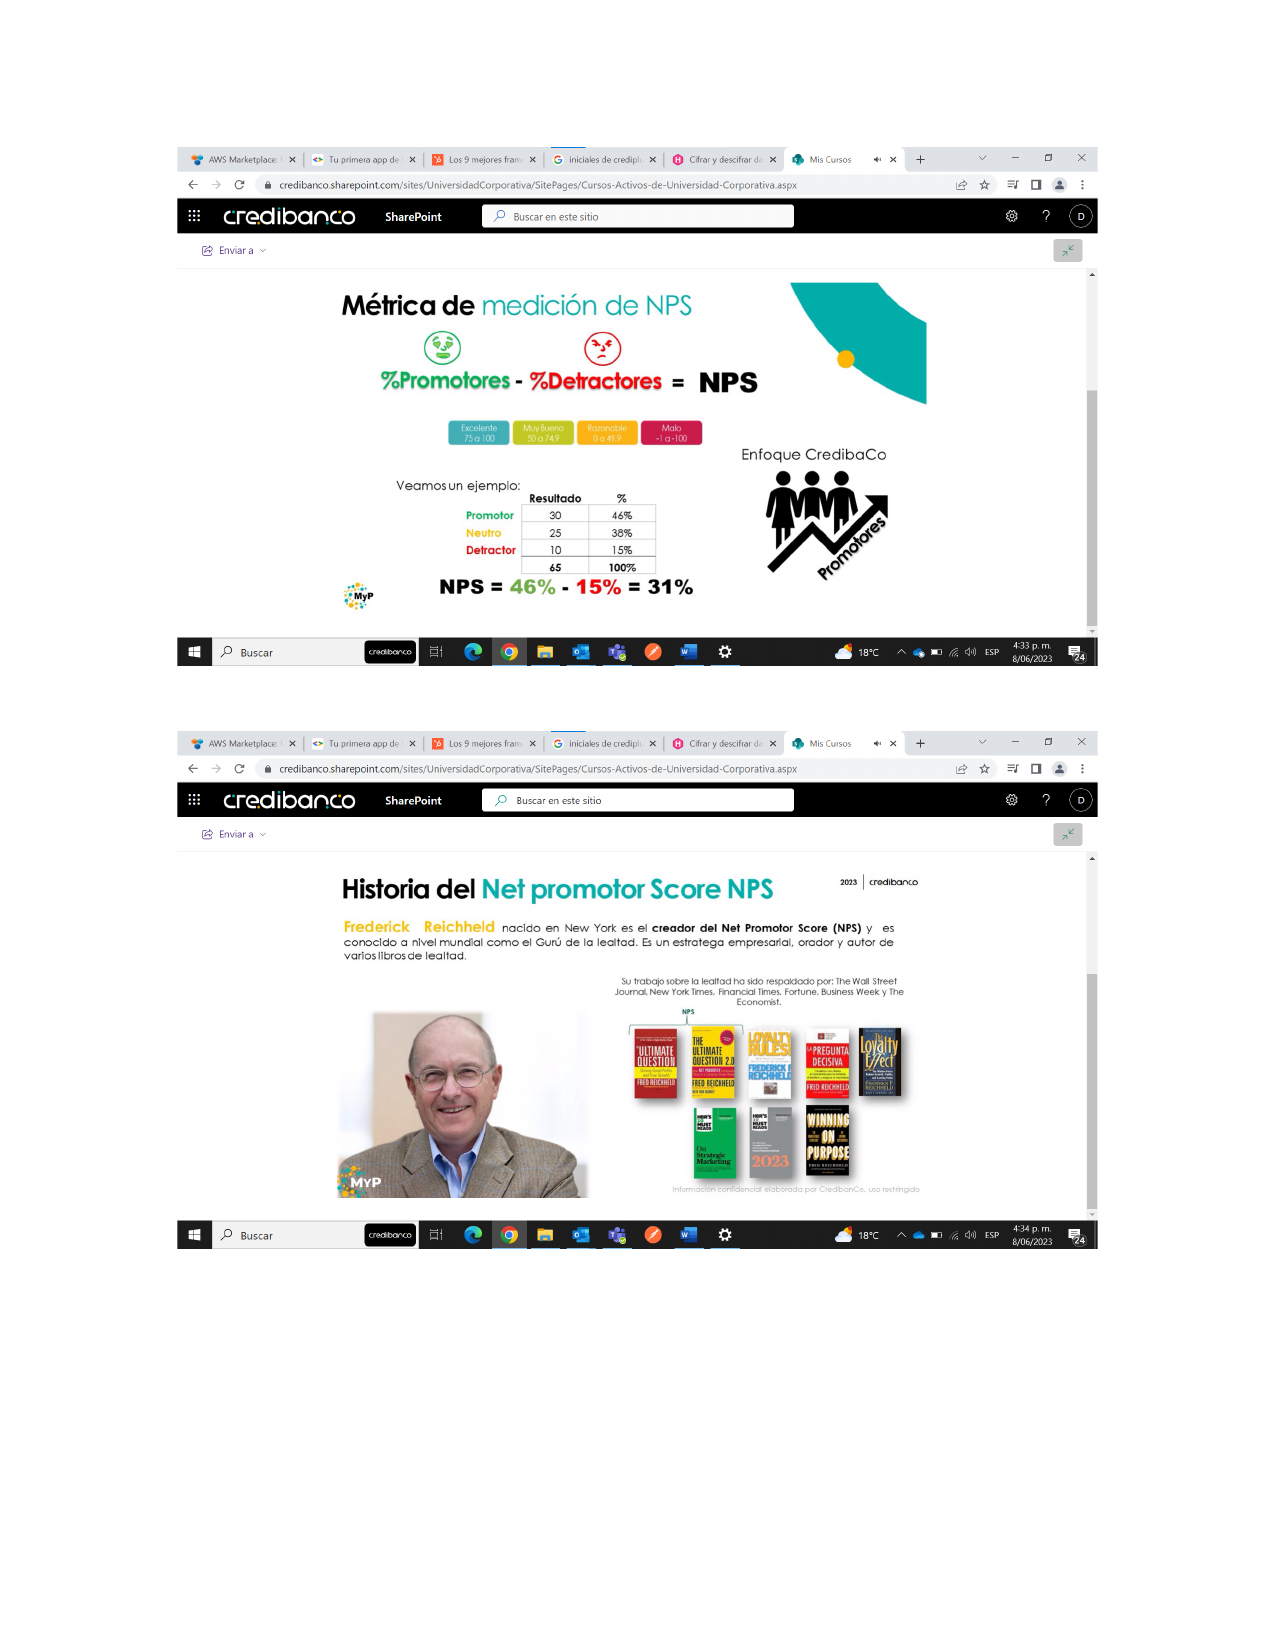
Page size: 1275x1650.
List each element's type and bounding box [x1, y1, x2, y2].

picture [177, 147, 1098, 666]
picture [177, 731, 1098, 1249]
